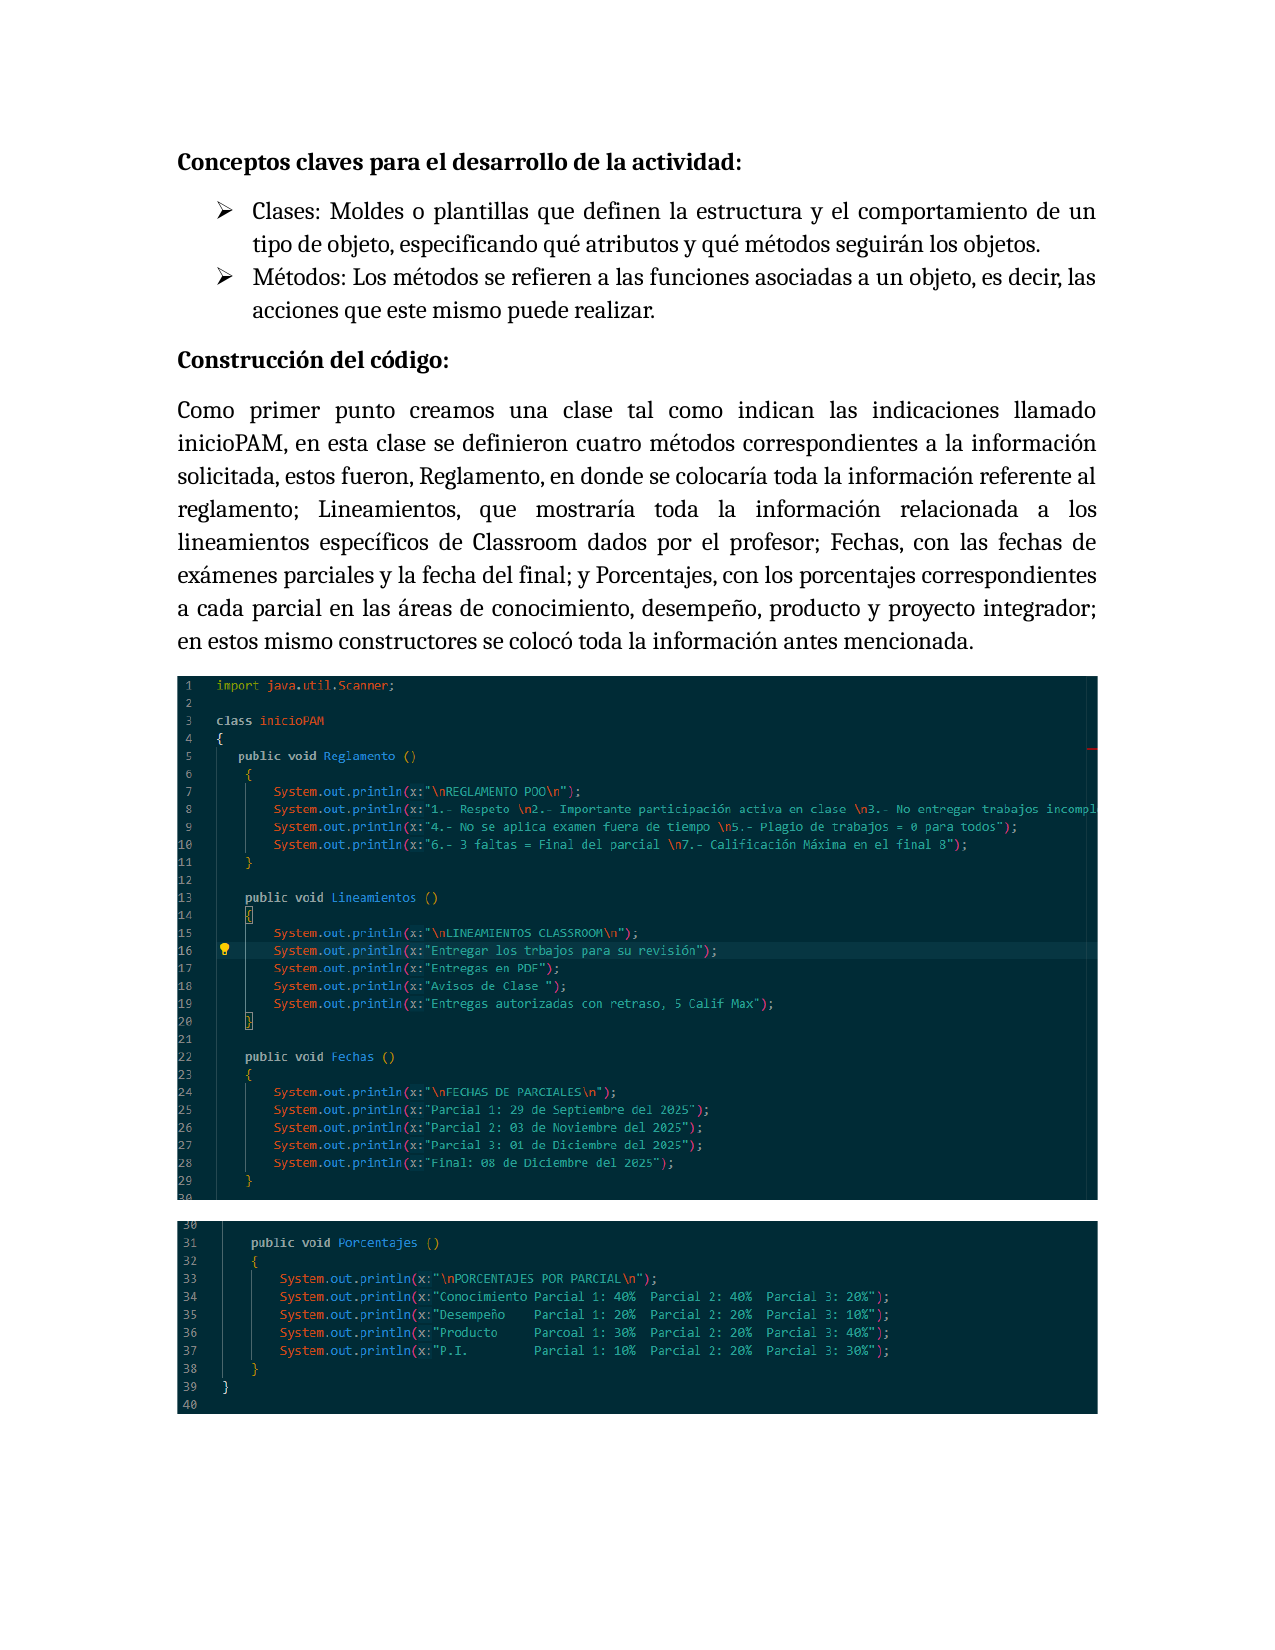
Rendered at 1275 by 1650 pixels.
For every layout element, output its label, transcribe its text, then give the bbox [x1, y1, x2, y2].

list Métodos: Los métodos se refieren a las funciones asociadas a un objeto, es decir, las acciones que este mismo puede realizar. [215, 263, 1098, 325]
picture [308, 1126, 316, 1131]
picture [246, 907, 252, 923]
picture [358, 755, 369, 759]
picture [246, 1013, 252, 1029]
text Construcción del código: [177, 346, 1098, 375]
text Conceptos claves para el desarrollo de la actividad: [177, 148, 1098, 176]
picture [314, 1277, 323, 1282]
picture [225, 684, 233, 691]
picture [308, 1108, 316, 1113]
text Como primer punto creamos una clase tal como indican las indicaciones llamado inicioPAM, en esta clase se definieron cuatro métodos correspondientes a la información solicitada, estos fueron, Reglamento, en donde se colocaría toda la información referente al reglamento; Lineamientos, que mostraría toda la información relacionada a los lineamientos específicos de Classroom dados por el profesor; Fechas, con las fechas de exámenes parciales y la fecha del final; y Porcentajes, con los porcentajes correspondientes a cada parcial en las áreas de conocimiento, desempeño, producto y proyecto integrador; en estos mismo constructores se colocó toda la información antes mencionada. [177, 396, 1098, 656]
picture [314, 1349, 323, 1354]
picture [308, 843, 316, 848]
picture [593, 1123, 598, 1131]
picture [691, 825, 698, 833]
picture [598, 1106, 605, 1113]
picture [308, 1161, 316, 1166]
picture [314, 1295, 323, 1300]
picture [308, 1002, 316, 1007]
picture [308, 790, 316, 795]
picture [314, 1331, 323, 1336]
picture [425, 943, 1098, 958]
picture [314, 1313, 323, 1318]
list Clases: Moldes o plantillas que definen la estructura y el comportamiento de un tipo de objeto, especificando qué atributos y qué métodos seguirán los objetos. [215, 197, 1098, 259]
picture [308, 825, 316, 830]
picture [217, 943, 409, 958]
